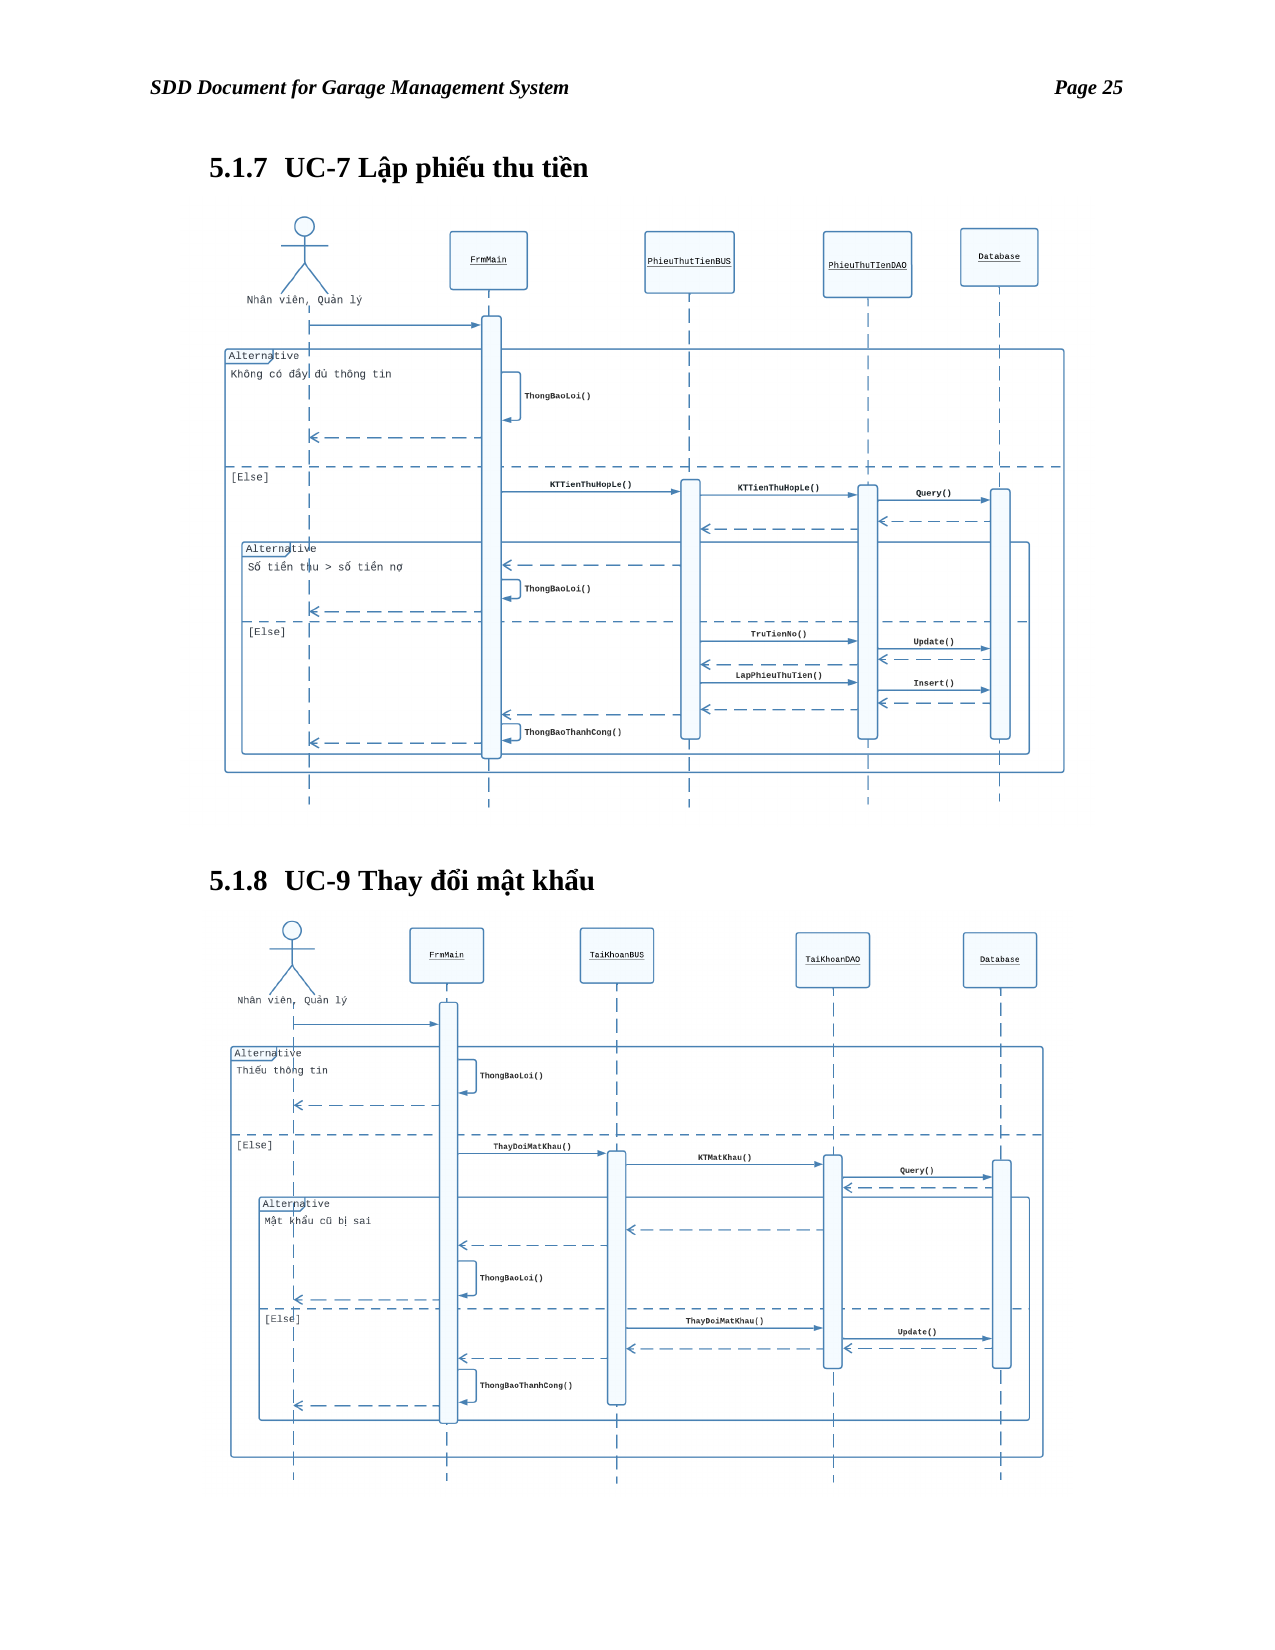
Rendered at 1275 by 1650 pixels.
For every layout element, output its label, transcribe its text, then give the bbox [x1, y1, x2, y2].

picture [202, 910, 1073, 1497]
subtitle UC-7 Lập phiếu thu tiền [209, 150, 1125, 183]
subtitle UC-9 Thay đổi mật khẩu [209, 863, 1125, 897]
picture [179, 196, 1096, 827]
